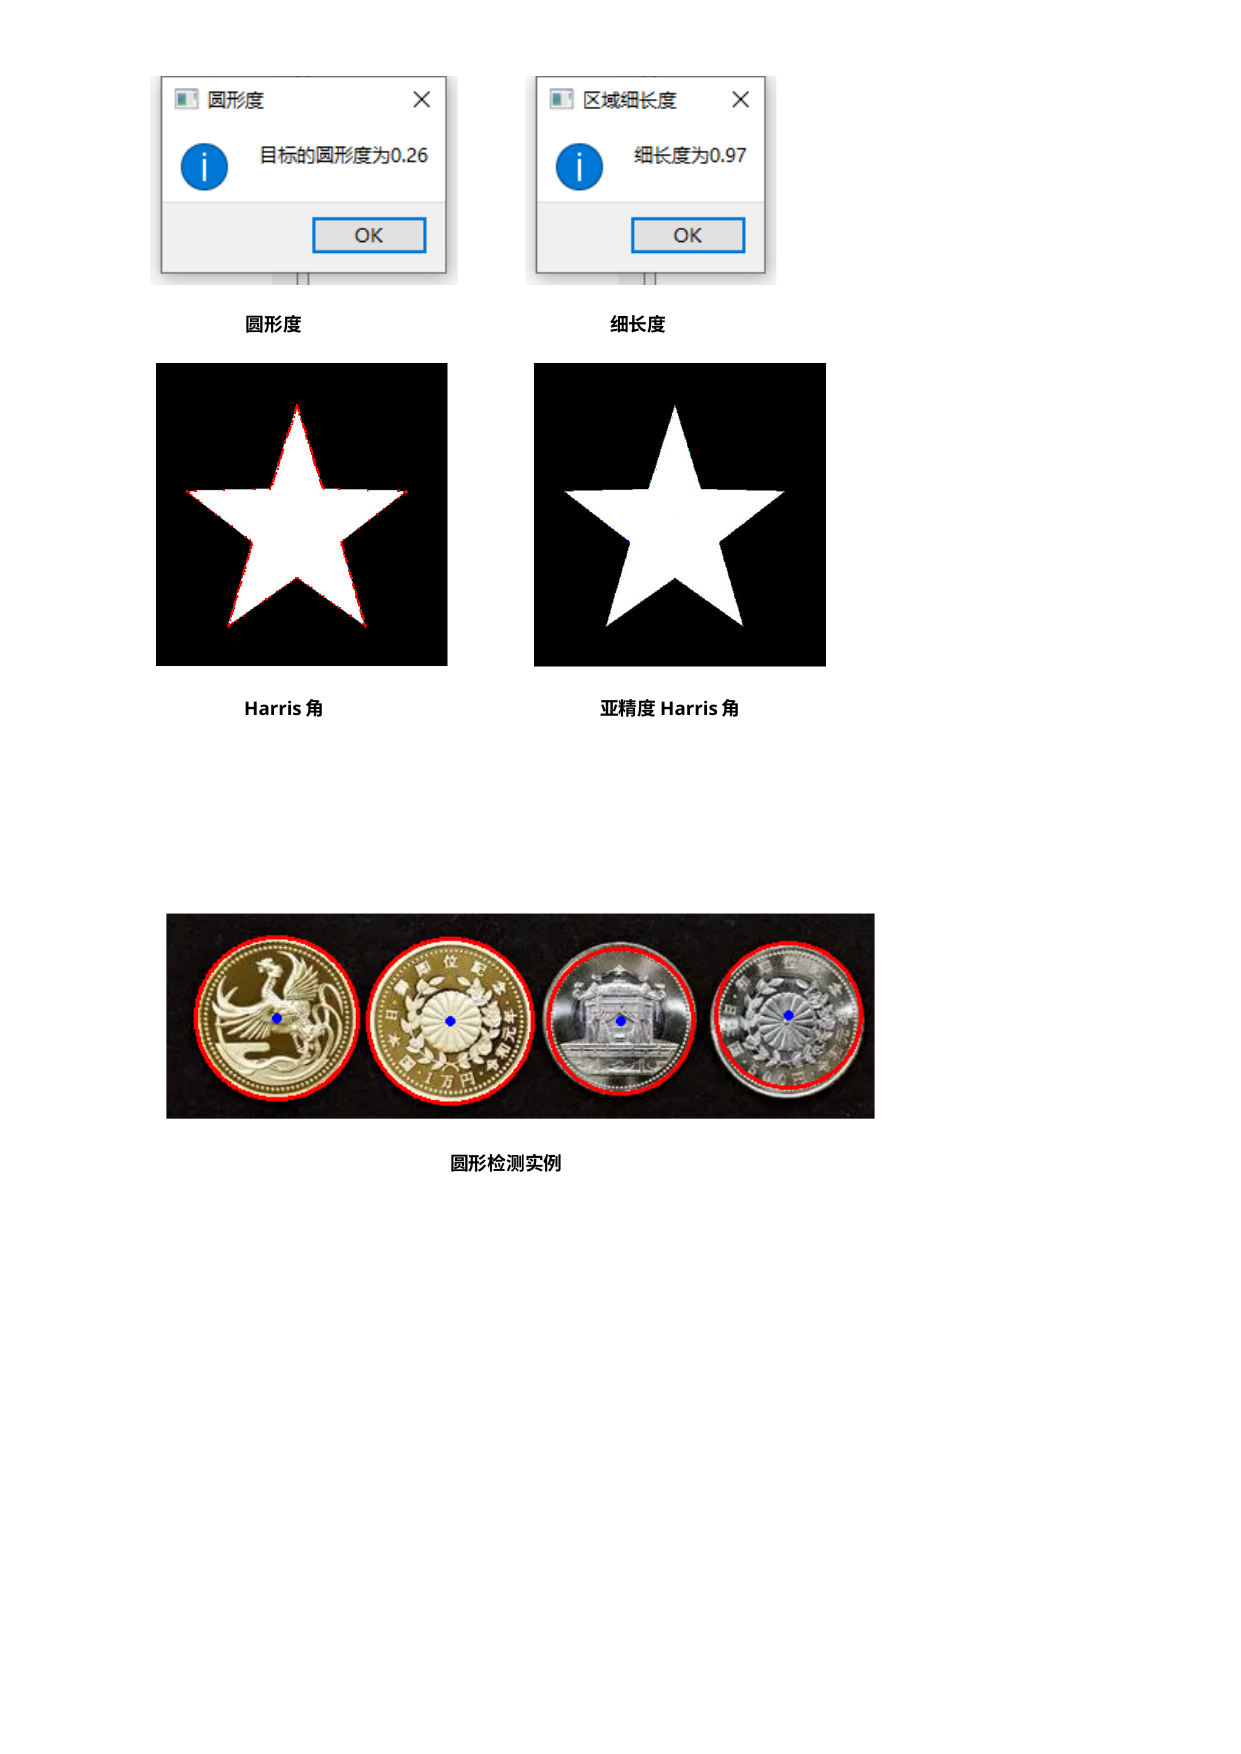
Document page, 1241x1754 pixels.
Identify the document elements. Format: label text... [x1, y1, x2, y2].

picture [150, 844, 927, 1124]
picture [525, 359, 836, 670]
text 圆形检测实例 [375, 1148, 1090, 1176]
picture [150, 76, 458, 285]
text Harris角 亚精度Harris角 [225, 694, 1090, 721]
picture [525, 76, 777, 285]
text 圆形度 细长度 [150, 309, 1090, 337]
picture [150, 357, 457, 670]
